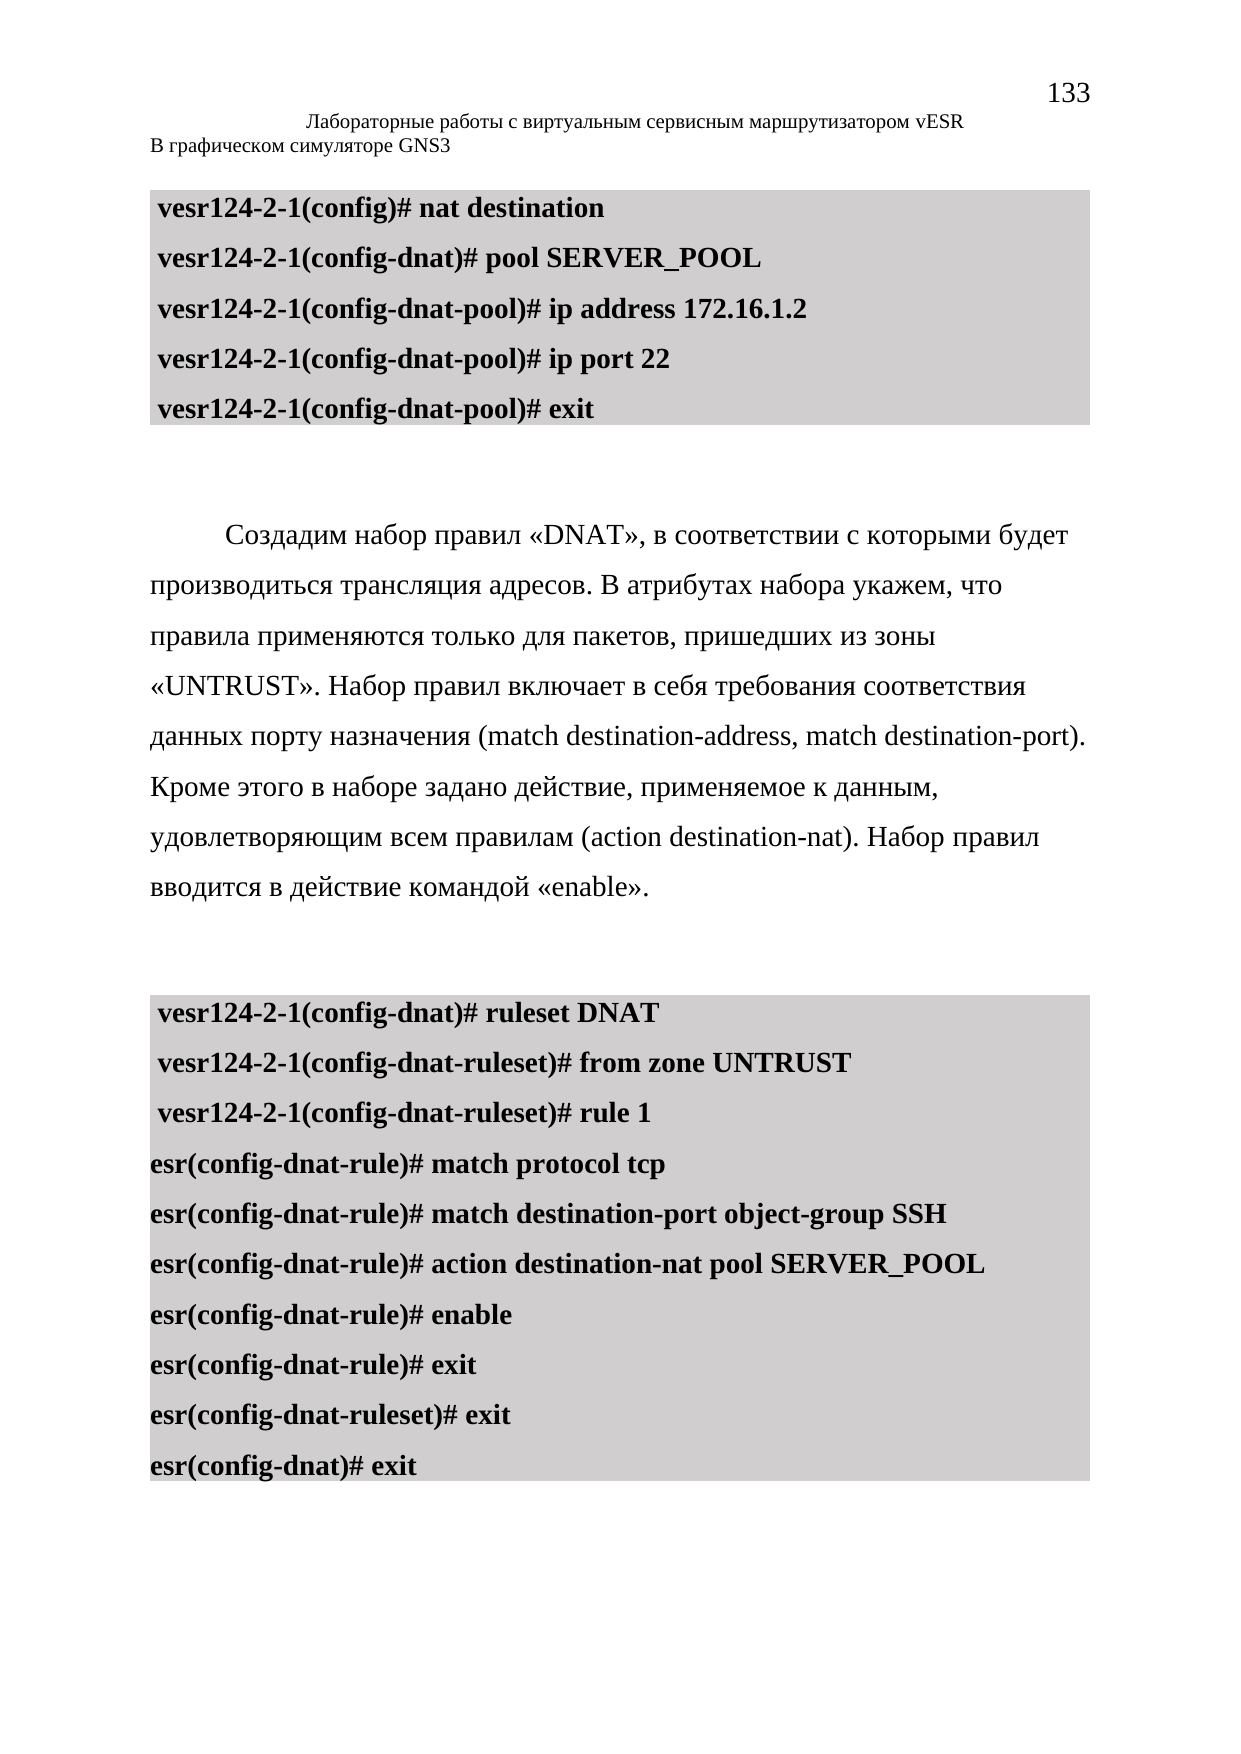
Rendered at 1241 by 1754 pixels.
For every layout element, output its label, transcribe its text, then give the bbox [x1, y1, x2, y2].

text Создадим набор правил «DNAT», в соответствии с которыми будет производиться трансляция адресов. В атрибутах набора укажем, что правила применяются только для пакетов, пришедших из зоны «UNTRUST». Набор правил включает в себя требования соответствия данных порту назначения (match destination-address, match destination-port). Кроме этого в наборе задано действие, применяемое к данным, удовлетворяющим всем правилам (action destination-nat). Набор правил вводится в действие командой «enable». [150, 517, 1090, 903]
text vesr124-2-1(config-dnat)# ruleset DNAT vesr124-2-1(config-dnat-ruleset)# from zone UNTRUST vesr124-2-1(config-dnat-ruleset)# rule 1 esr(config-dnat-rule)# match protocol tcp esr(config-dnat-rule)# match destination-port object-group SSH esr(config-dnat-rule)# action destination-nat pool SERVER_POOL esr(config-dnat-rule)# enable esr(config-dnat-rule)# exit esr(config-dnat-ruleset)# exit esr(config-dnat)# exit [150, 995, 1090, 1481]
text vesr124-2-1(config)# nat destination vesr124-2-1(config-dnat)# pool SERVER_POOL vesr124-2-1(config-dnat-pool)# ip address 172.16.1.2 vesr124-2-1(config-dnat-pool)# ip port 22 vesr124-2-1(config-dnat-pool)# exit [150, 190, 1090, 425]
